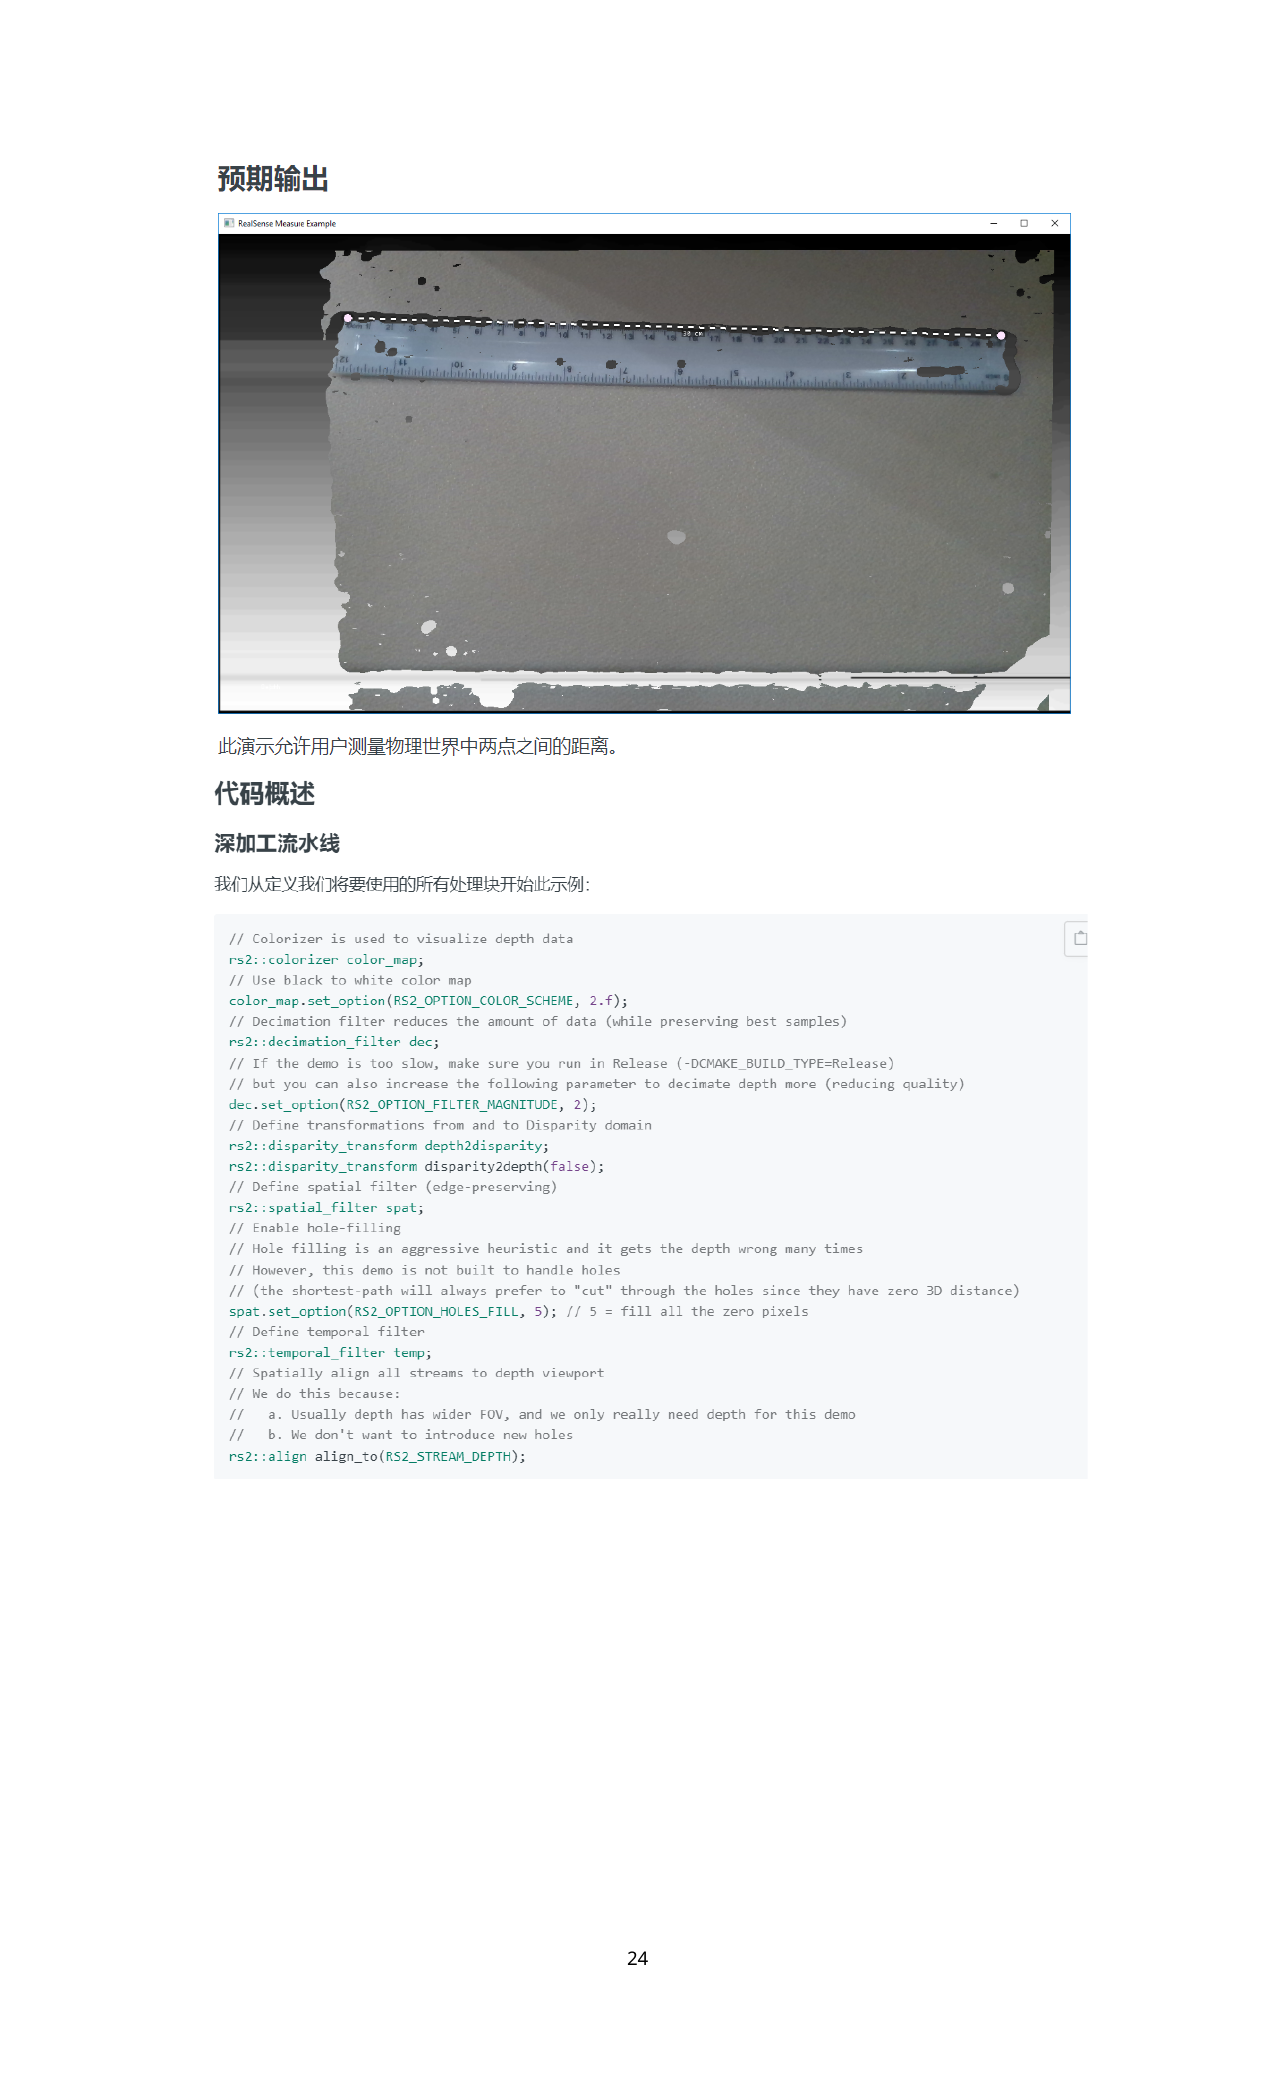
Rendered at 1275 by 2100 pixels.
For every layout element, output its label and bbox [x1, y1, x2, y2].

picture [187, 771, 1088, 1479]
picture [187, 154, 1088, 759]
